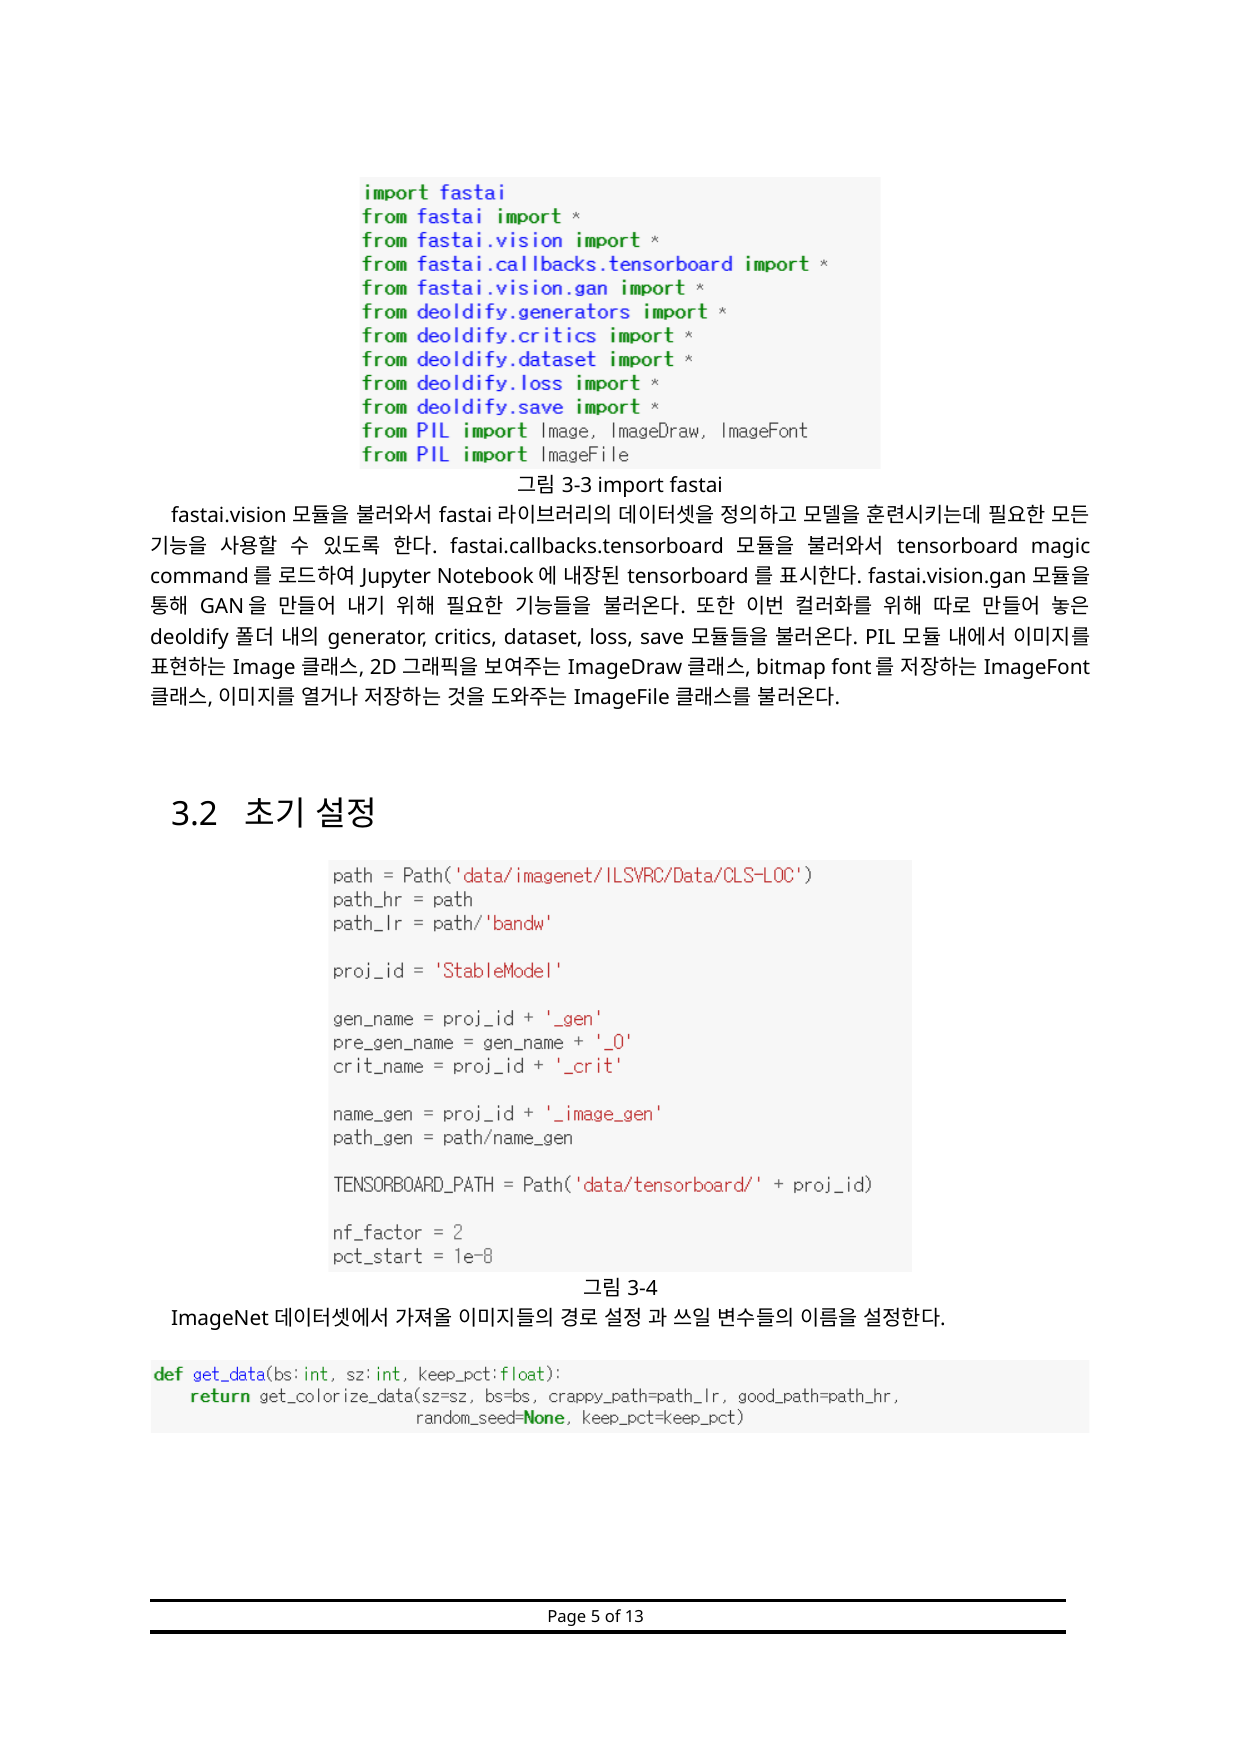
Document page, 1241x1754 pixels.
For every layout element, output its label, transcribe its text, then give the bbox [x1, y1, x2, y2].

picture [150, 1360, 1090, 1433]
picture [328, 860, 912, 1272]
subtitle 초기 설정 [171, 787, 1069, 835]
text ImageNet 데이터셋에서 가져올 이미지들의 경로 설정 과 쓰일 변수들의 이름을 설정한다. [150, 1302, 1090, 1332]
text fastai.vision 모듈을 불러와서 fastai 라이브러리의 데이터셋을 정의하고 모델을 훈련시키는데 필요한 모든 기능을 사용할 수 있도록 한다. fastai.callbacks.tensorboard 모듈을 불러와서 tensorboard magic command를 로드하여 Jupyter Notebook에 내장된 tensorboard 를 표시한다. fastai.vision.gan 모듈을 통해 GAN을 만들어 내기 위해 필요한 기능들을 불러온다. 또한 이번 컬러화를 위해 따로 만들어 놓은 deoldify 폴더 내의 generator, critics, dataset, loss, save 모듈들을 불러온다. PIL 모듈 내에서 이미지를 표현하는 Image 클래스, 2D 그래픽을 보여주는 ImageDraw 클래스, bitmap font를 저장하는 ImageFont 클래스, 이미지를 열거나 저장하는 것을 도와주는 ImageFile 클래스를 불러온다. [150, 499, 1090, 711]
picture [359, 177, 881, 469]
